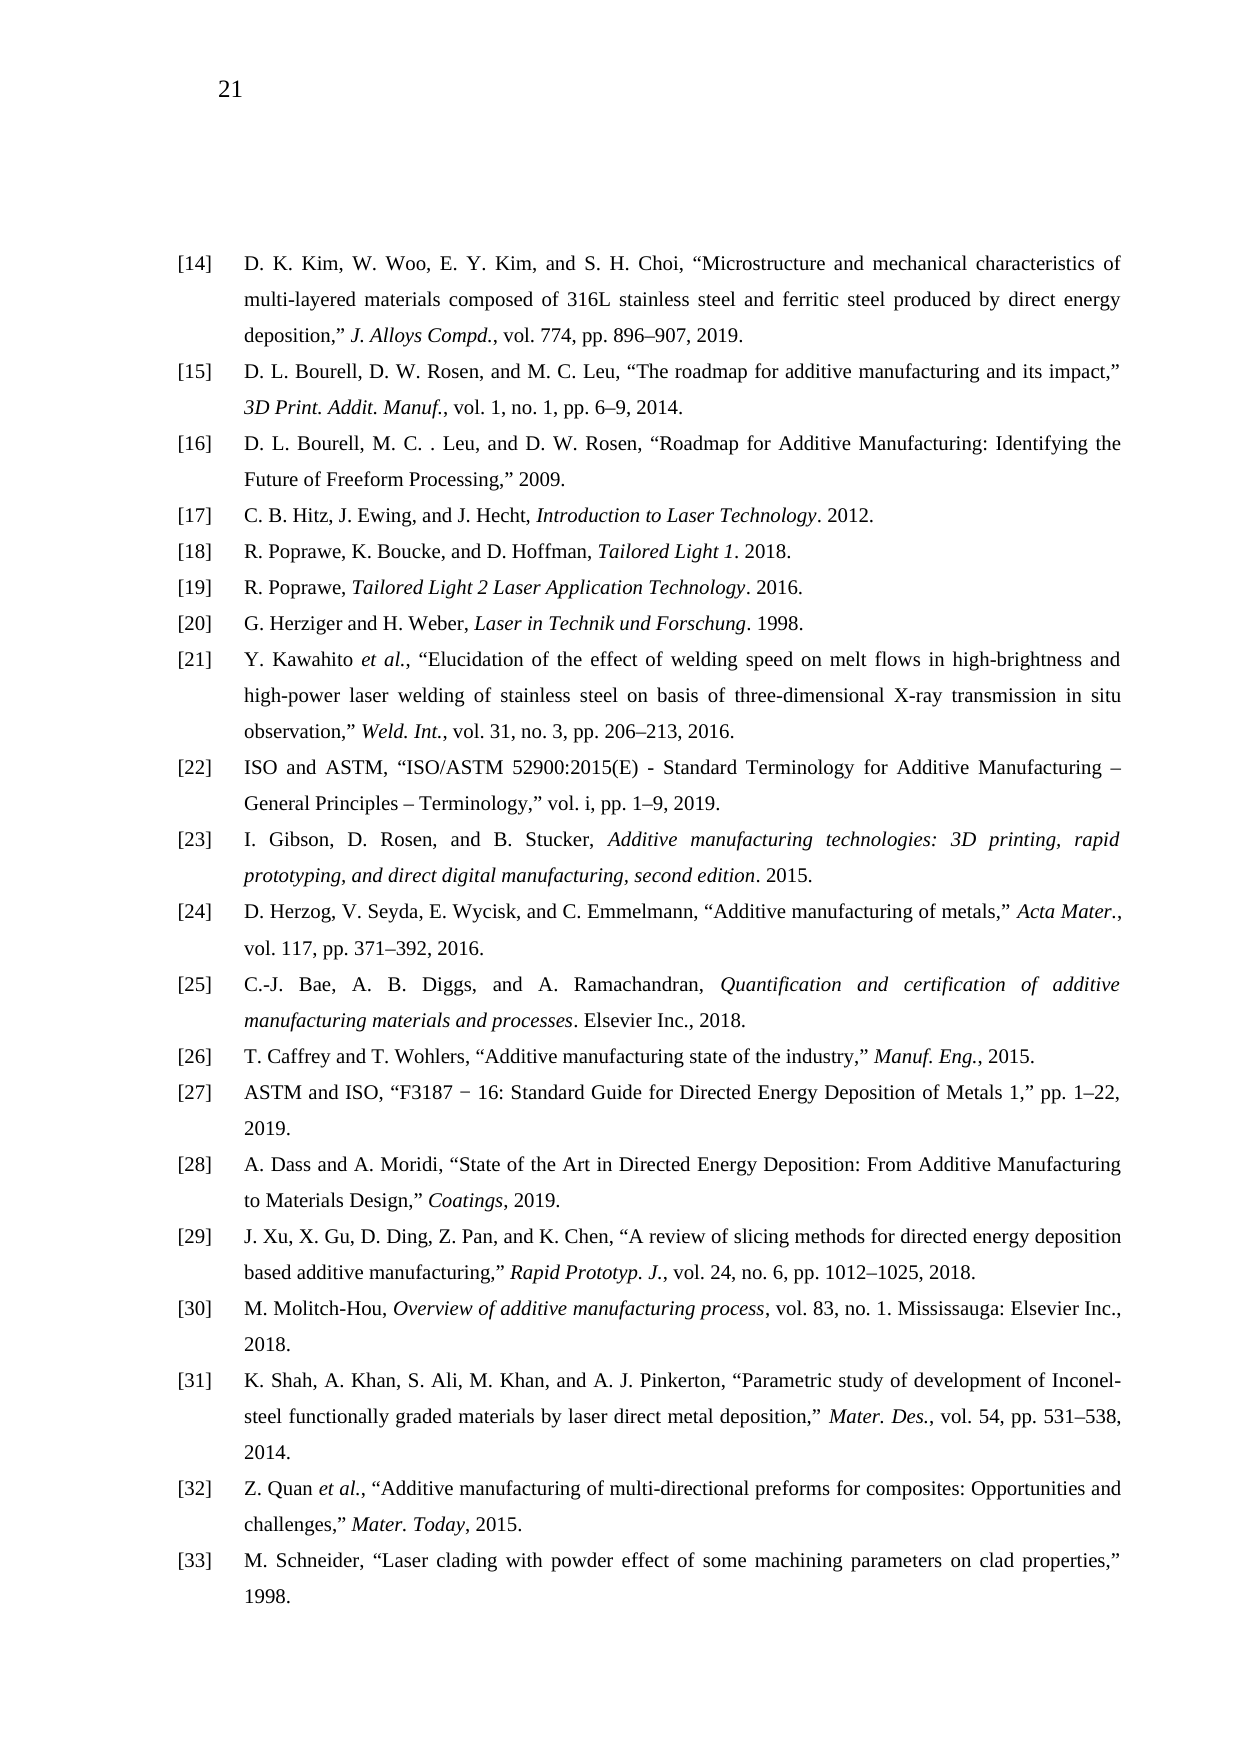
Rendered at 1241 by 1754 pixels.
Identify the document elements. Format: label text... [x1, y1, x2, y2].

text [18] R. Poprawe, K. Boucke, and D. Hoffman, Tailored Light 1. 2018. [177, 539, 1122, 563]
text [23] I. Gibson, D. Rosen, and B. Stucker, Additive manufacturing technologies: 3D printing, rapid prototyping, and direct digital manufacturing, second edition. 2015. [177, 827, 1122, 887]
text [14] D. K. Kim, W. Woo, E. Y. Kim, and S. H. Choi, “Microstructure and mechanical characteristics of multi-layered materials composed of 316L stainless steel and ferritic steel produced by direct energy deposition,” J. Alloys Compd., vol. 774, pp. 896–907, 2019. [177, 251, 1122, 347]
text [21] Y. Kawahito et al., “Elucidation of the effect of welding speed on melt flows in high-brightness and high-power laser welding of stainless steel on basis of three-dimensional X-ray transmission in situ observation,” Weld. Int., vol. 31, no. 3, pp. 206–213, 2016. [177, 647, 1122, 743]
text [31] K. Shah, A. Khan, S. Ali, M. Khan, and A. J. Pinkerton, “Parametric study of development of Inconel-steel functionally graded materials by laser direct metal deposition,” Mater. Des., vol. 54, pp. 531–538, 2014. [177, 1368, 1122, 1464]
text [15] D. L. Bourell, D. W. Rosen, and M. C. Leu, “The roadmap for additive manufacturing and its impact,” 3D Print. Addit. Manuf., vol. 1, no. 1, pp. 6–9, 2014. [177, 359, 1122, 419]
text [22] ISO and ASTM, “ISO/ASTM 52900:2015(E) - Standard Terminology for Additive Manufacturing – General Principles – Terminology,” vol. i, pp. 1–9, 2019. [177, 755, 1122, 815]
text [19] R. Poprawe, Tailored Light 2 Laser Application Technology. 2016. [177, 575, 1122, 599]
text [16] D. L. Bourell, M. C. . Leu, and D. W. Rosen, “Roadmap for Additive Manufacturing: Identifying the Future of Freeform Processing,” 2009. [177, 431, 1122, 491]
text [24] D. Herzog, V. Seyda, E. Wycisk, and C. Emmelmann, “Additive manufacturing of metals,” Acta Mater., vol. 117, pp. 371–392, 2016. [177, 899, 1122, 959]
text [27] ASTM and ISO, “F3187 − 16: Standard Guide for Directed Energy Deposition of Metals 1,” pp. 1–22, 2019. [177, 1080, 1122, 1140]
text [28] A. Dass and A. Moridi, “State of the Art in Directed Energy Deposition: From Additive Manufacturing to Materials Design,” Coatings, 2019. [177, 1152, 1122, 1212]
text [29] J. Xu, X. Gu, D. Ding, Z. Pan, and K. Chen, “A review of slicing methods for directed energy deposition based additive manufacturing,” Rapid Prototyp. J., vol. 24, no. 6, pp. 1012–1025, 2018. [177, 1224, 1122, 1284]
text [32] Z. Quan et al., “Additive manufacturing of multi-directional preforms for composites: Opportunities and challenges,” Mater. Today, 2015. [177, 1476, 1122, 1536]
text [33] M. Schneider, “Laser clading with powder effect of some machining parameters on clad properties,” 1998. [177, 1548, 1122, 1608]
text [26] T. Caffrey and T. Wohlers, “Additive manufacturing state of the industry,” Manuf. Eng., 2015. [177, 1044, 1122, 1068]
text [30] M. Molitch-Hou, Overview of additive manufacturing process, vol. 83, no. 1. Mississauga: Elsevier Inc., 2018. [177, 1296, 1122, 1356]
text [17] C. B. Hitz, J. Ewing, and J. Hecht, Introduction to Laser Technology. 2012. [177, 503, 1122, 527]
text [25] C.-J. Bae, A. B. Diggs, and A. Ramachandran, Quantification and certification of additive manufacturing materials and processes. Elsevier Inc., 2018. [177, 972, 1122, 1032]
text [20] G. Herziger and H. Weber, Laser in Technik und Forschung. 1998. [177, 611, 1122, 635]
